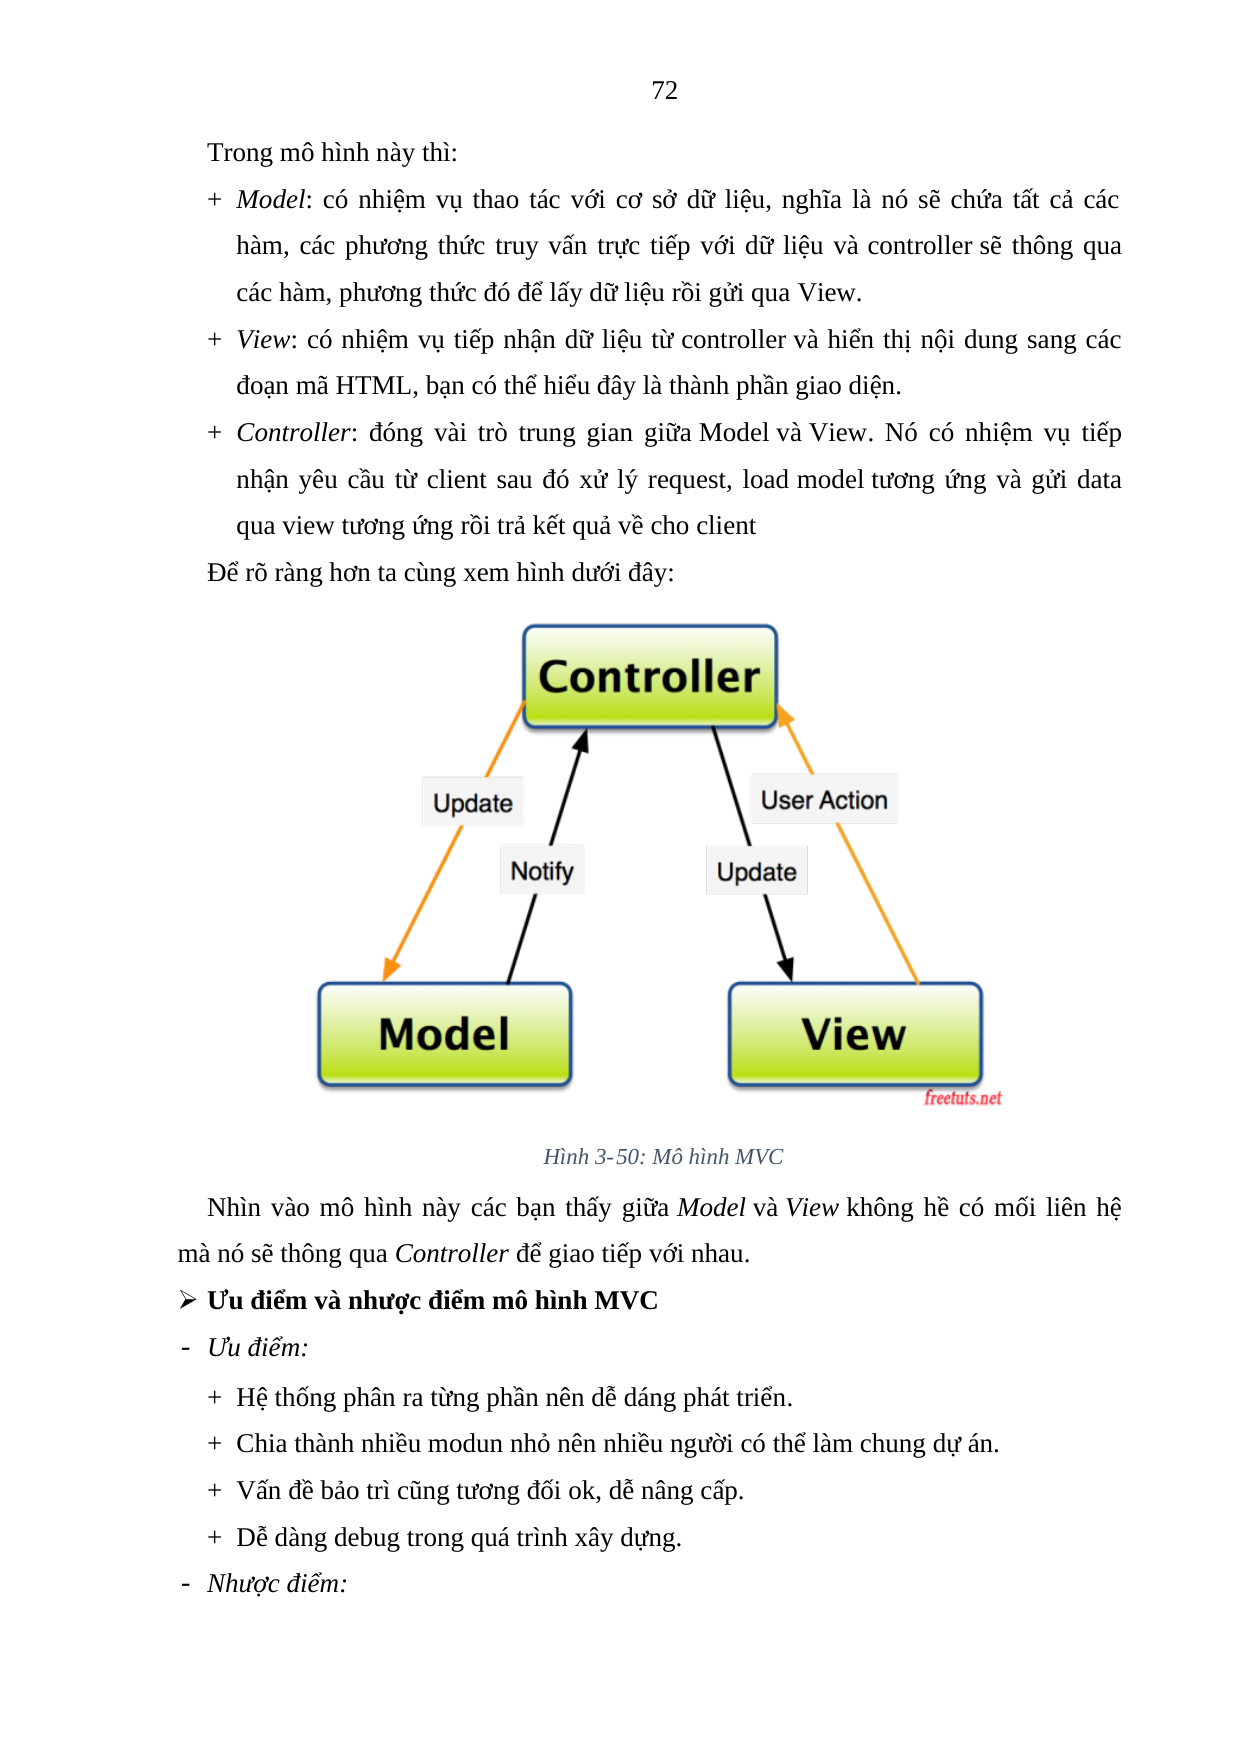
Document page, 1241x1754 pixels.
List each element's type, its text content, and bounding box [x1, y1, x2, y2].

text Trong mô hình này thì: [177, 136, 1122, 167]
list Chia thành nhiều modun nhỏ nên nhiều người có thể làm chung dự án. [207, 1428, 1122, 1459]
list Vấn đề bảo trì cũng tương đối ok, dễ nâng cấp. [207, 1474, 1122, 1505]
list Hệ thống phân ra từng phần nên dễ dáng phát triển. [207, 1381, 1122, 1412]
list Ưu điểm và nhược điểm mô hình MVC [177, 1284, 1122, 1315]
list Controller: đóng vài trò trung gian giữa Model và View. Nó có nhiệm vụ tiếp nhận yêu cầu từ client sau đó xử lý request, load model tương ứng và gửi data qua view tương ứng rồi trả kết quả về cho client [207, 416, 1122, 541]
list Model: có nhiệm vụ thao tác với cơ sở dữ liệu, nghĩa là nó sẽ chứa tất cả các hàm, các phương thức truy vấn trực tiếp với dữ liệu và controller sẽ thông qua các hàm, phương thức đó để lấy dữ liệu rồi gửi qua View. [207, 183, 1122, 307]
text Nhìn vào mô hình này các bạn thấy giữa Model và View không hề có mối liên hệ mà nó sẽ thông qua Controller để giao tiếp với nhau. [177, 1191, 1122, 1268]
list Ưu điểm: [177, 1331, 1122, 1364]
list Nhược điểm: [177, 1568, 1122, 1601]
list Dễ dàng debug trong quá trình xây dựng. [207, 1521, 1122, 1552]
list View: có nhiệm vụ tiếp nhận dữ liệu từ controller và hiển thị nội dung sang các đoạn mã HTML, bạn có thể hiểu đây là thành phần giao diện. [207, 323, 1122, 401]
picture [293, 602, 1006, 1113]
text Để rõ ràng hơn ta cùng xem hình dưới đây: [177, 556, 1122, 587]
